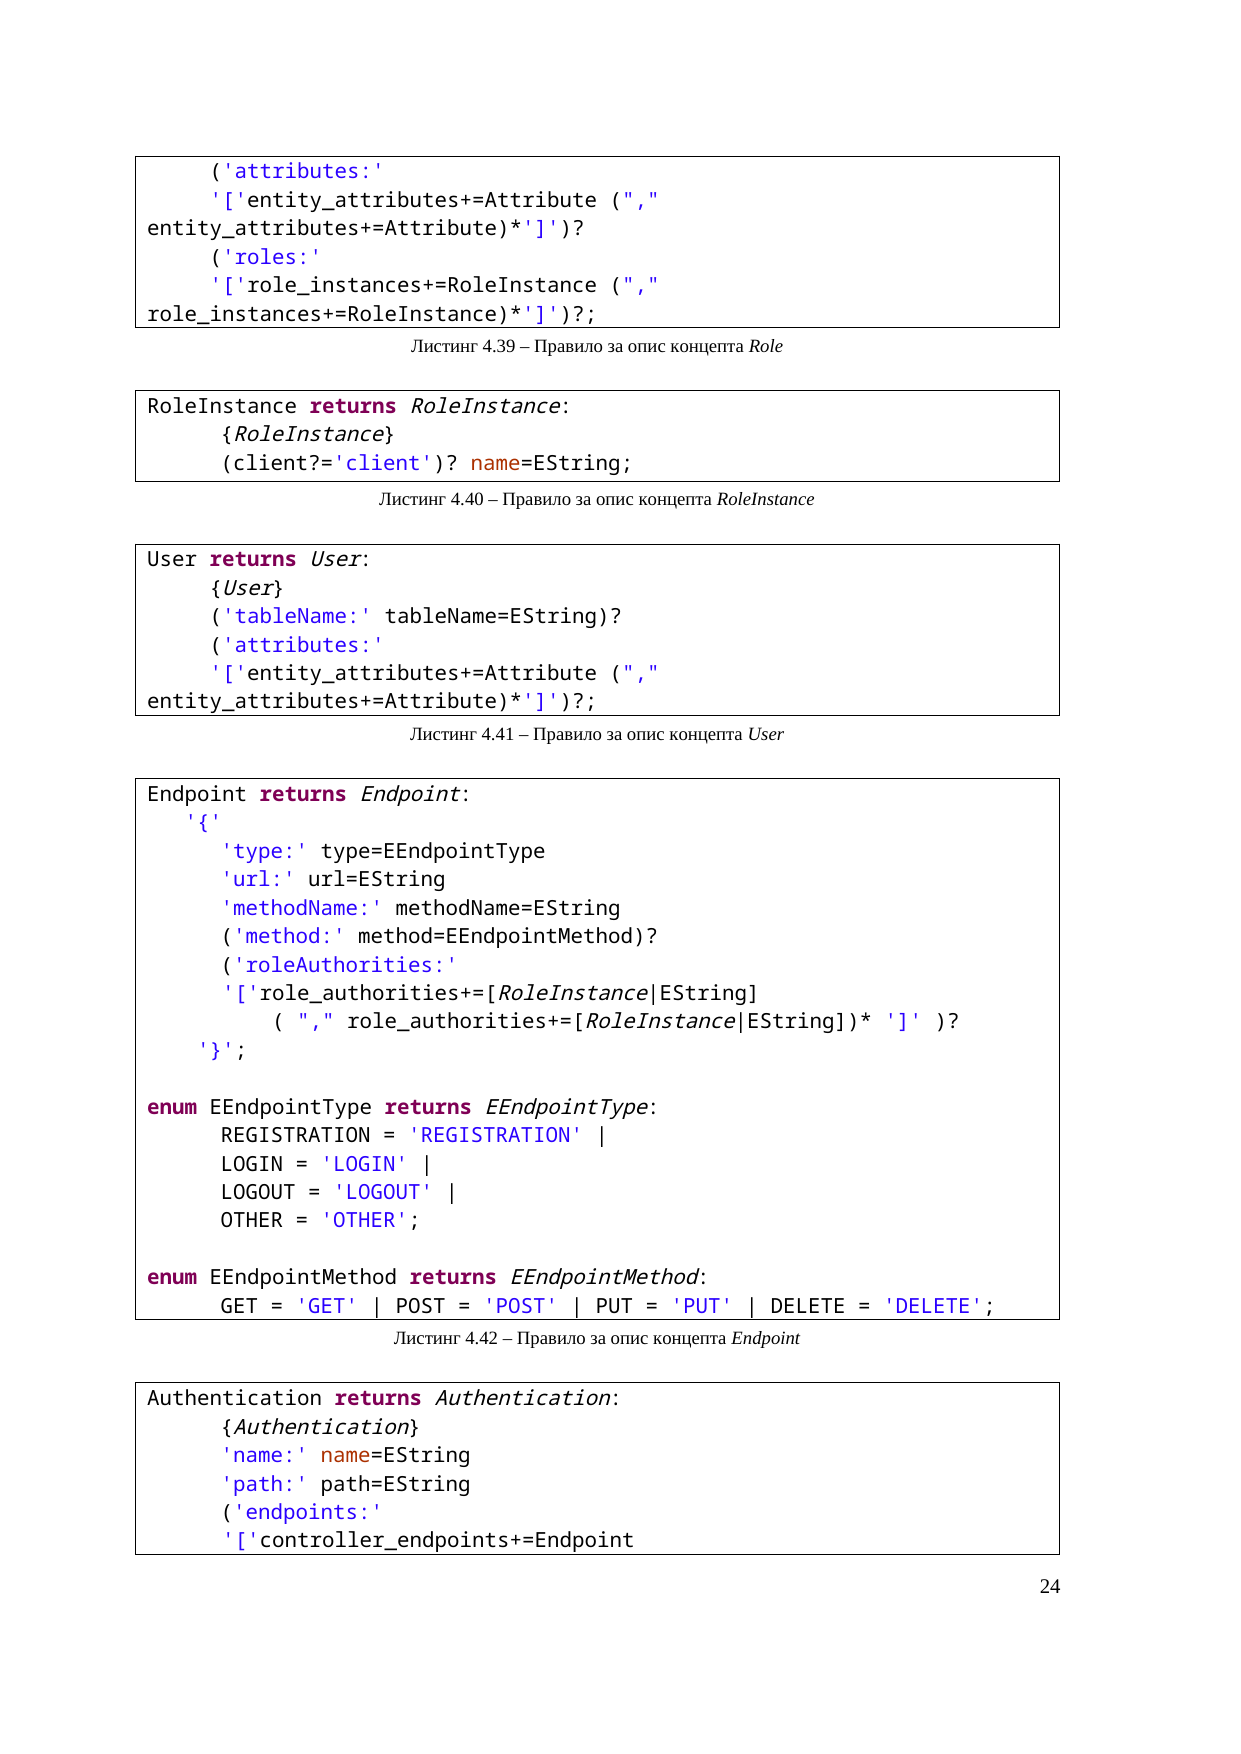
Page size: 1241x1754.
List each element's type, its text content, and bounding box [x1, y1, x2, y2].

text Листинг 4.41 – Правило за опис концепта User [135, 722, 1060, 744]
table_header Endpoint returns Endpoint: '{' 'type:' type=EEndpointType 'url:' url=EString 'methodName:' methodName=EString ('method:' method=EEndpointMethod)? ('roleAuthorities:' '['role_authorities+=[RoleInstance|EString] ( "," role_authorities+=[RoleInstance|EString])* ']' )? '}'; enum EEndpointType returns EEndpointType: REGISTRATION = 'REGISTRATION' | LOGIN = 'LOGIN' | LOGOUT = 'LOGOUT' | OTHER = 'OTHER'; enum EEndpointMethod returns EEndpointMethod: GET = 'GET' | POST = 'POST' | PUT = 'PUT' | DELETE = 'DELETE'; [136, 779, 1059, 1319]
table_header User returns User: {User} ('tableName:' tableName=EString)? ('attributes:' '['entity_attributes+=Attribute ("," entity_attributes+=Attribute)*']')?; [136, 545, 1059, 715]
table_header RoleInstance returns RoleInstance: {RoleInstance} (client?='client')? name=EString; [136, 391, 1059, 481]
text Листинг 4.42 – Правило за опис концепта Endpoint [135, 1327, 1060, 1348]
text Листинг 4.39 – Правило за опис концепта Role [135, 334, 1060, 356]
text Листинг 4.40 – Правило за опис концепта RoleInstance [135, 488, 1060, 509]
